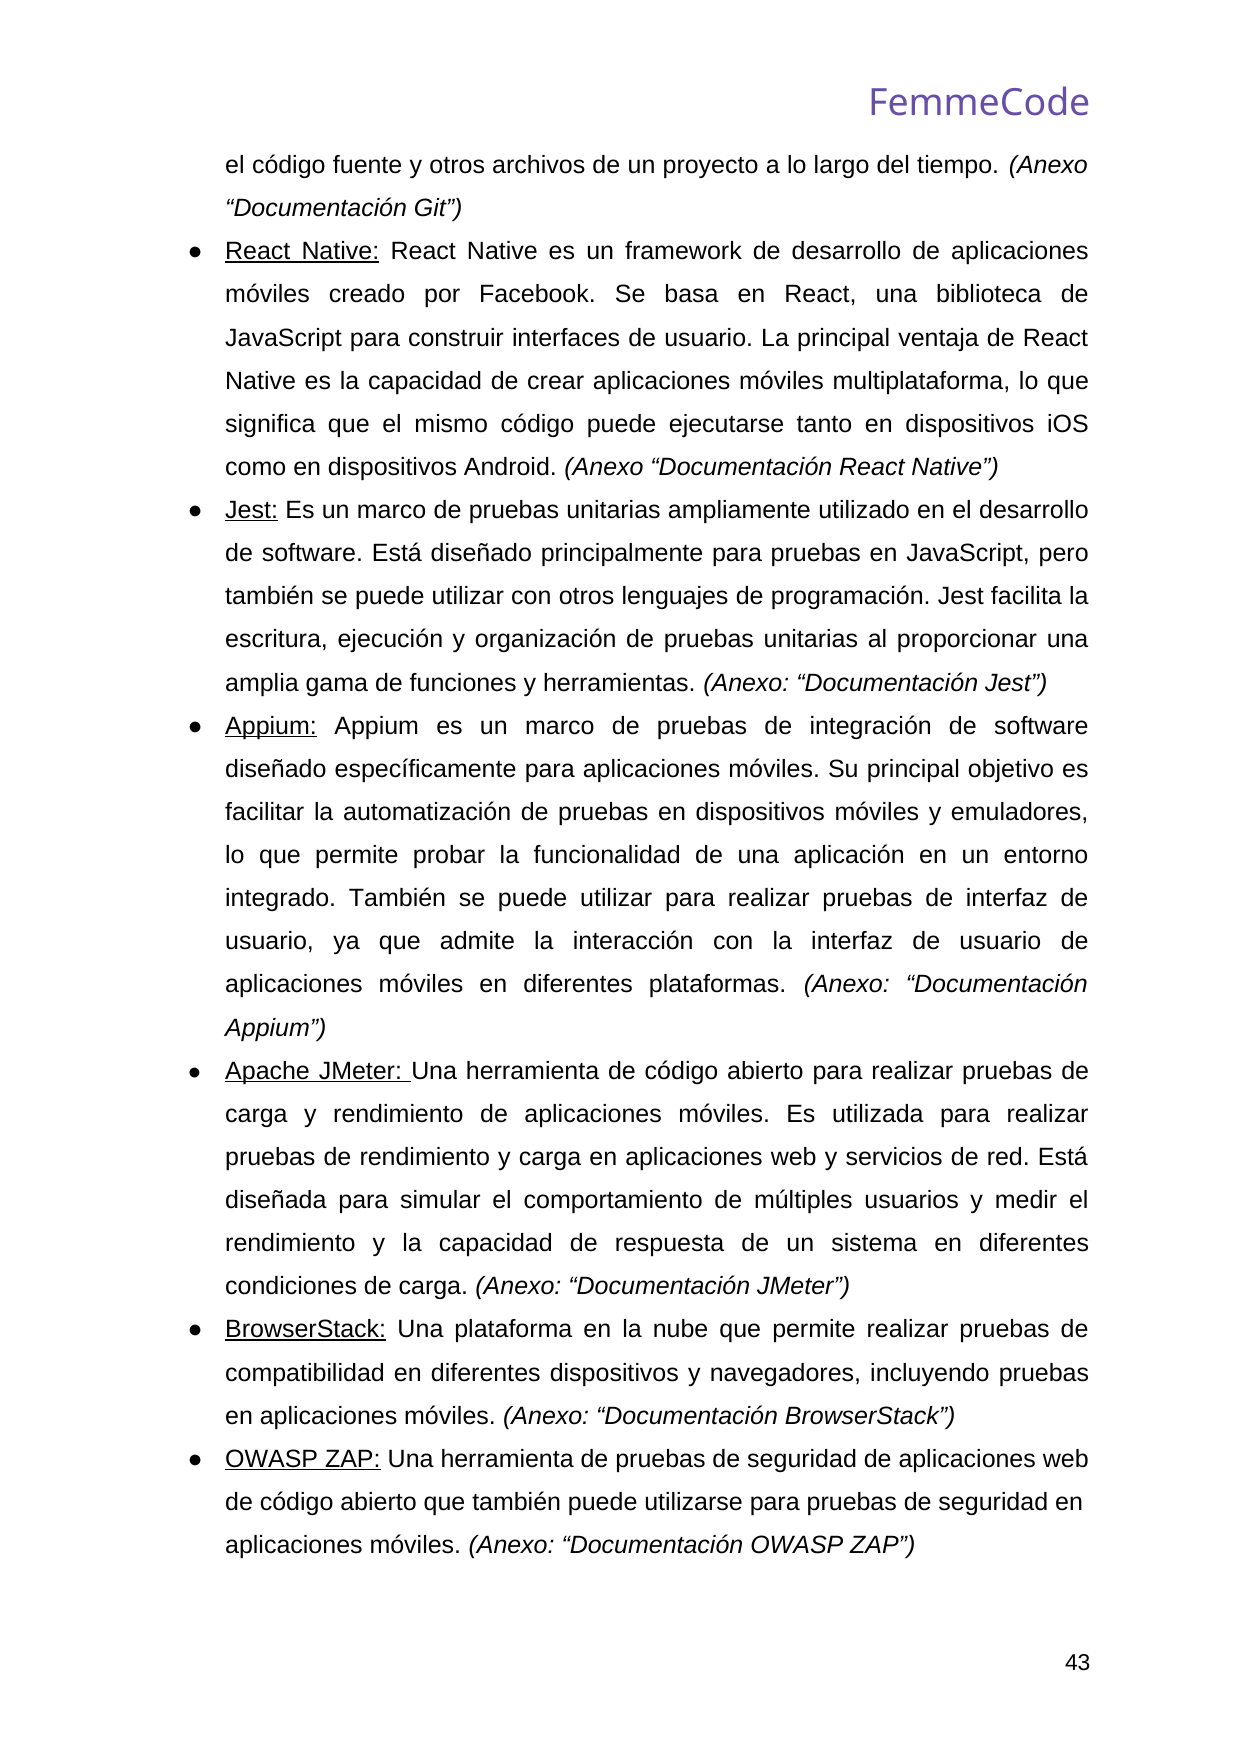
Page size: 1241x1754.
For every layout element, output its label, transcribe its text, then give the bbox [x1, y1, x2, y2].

list React Native: React Native es un framework de desarrollo de aplicaciones móviles creado por Facebook. Se basa en React, una biblioteca de JavaScript para construir interfaces de usuario. La principal ventaja de React Native es la capacidad de crear aplicaciones móviles multiplataforma, lo que significa que el mismo código puede ejecutarse tanto en dispositivos iOS como en dispositivos Android. (Anexo “Documentación React Native”) [187, 236, 1090, 481]
list OWASP ZAP: Una herramienta de pruebas de seguridad de aplicaciones web de código abierto que también puede utilizarse para pruebas de seguridad en aplicaciones móviles. (Anexo: “Documentación OWASP ZAP”) [187, 1444, 1090, 1559]
list BrowserStack: Una plataforma en la nube que permite realizar pruebas de compatibilidad en diferentes dispositivos y navegadores, incluyendo pruebas en aplicaciones móviles. (Anexo: “Documentación BrowserStack”) [187, 1314, 1090, 1429]
list Apache JMeter: Una herramienta de código abierto para realizar pruebas de carga y rendimiento de aplicaciones móviles. Es utilizada para realizar pruebas de rendimiento y carga en aplicaciones web y servicios de red. Está diseñada para simular el comportamiento de múltiples usuarios y medir el rendimiento y la capacidad de respuesta de un sistema en diferentes condiciones de carga. (Anexo: “Documentación JMeter”) [187, 1056, 1090, 1300]
list Appium: Appium es un marco de pruebas de integración de software diseñado específicamente para aplicaciones móviles. Su principal objetivo es facilitar la automatización de pruebas en dispositivos móviles y emuladores, lo que permite probar la funcionalidad de una aplicación en un entorno integrado. También se puede utilizar para realizar pruebas de interfaz de usuario, ya que admite la interacción con la interfaz de usuario de aplicaciones móviles en diferentes plataformas. (Anexo: “Documentación Appium”) [187, 711, 1090, 1041]
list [187, 150, 1090, 222]
list Jest: Es un marco de pruebas unitarias ampliamente utilizado en el desarrollo de software. Está diseñado principalmente para pruebas en JavaScript, pero también se puede utilizar con otros lenguajes de programación. Jest facilita la escritura, ejecución y organización de pruebas unitarias al proporcionar una amplia gama de funciones y herramientas. (Anexo: “Documentación Jest”) [187, 495, 1090, 696]
